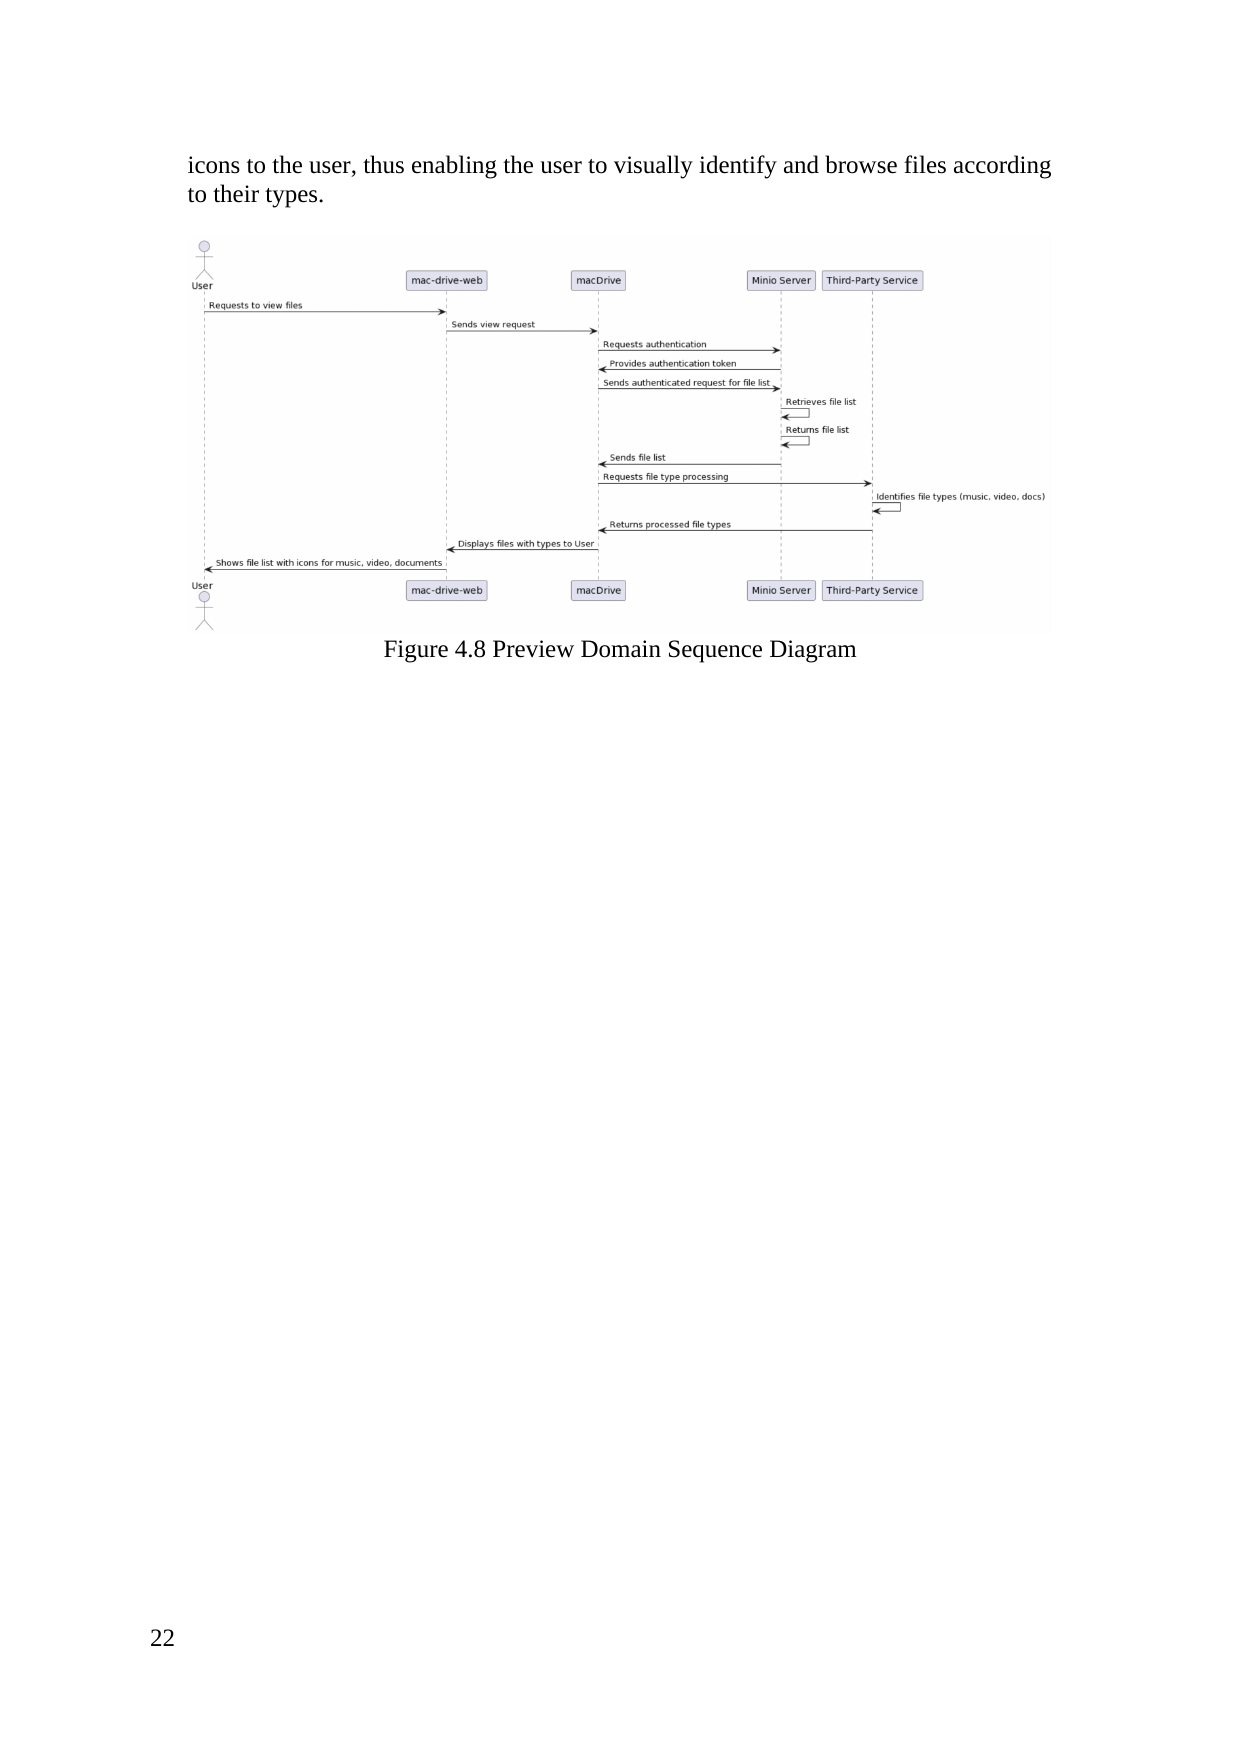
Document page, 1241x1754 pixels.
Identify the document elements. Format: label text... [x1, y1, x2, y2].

picture [187, 236, 1052, 634]
text Figure 4.8 Preview Domain Sequence Diagram [187, 634, 1053, 663]
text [187, 150, 1053, 207]
